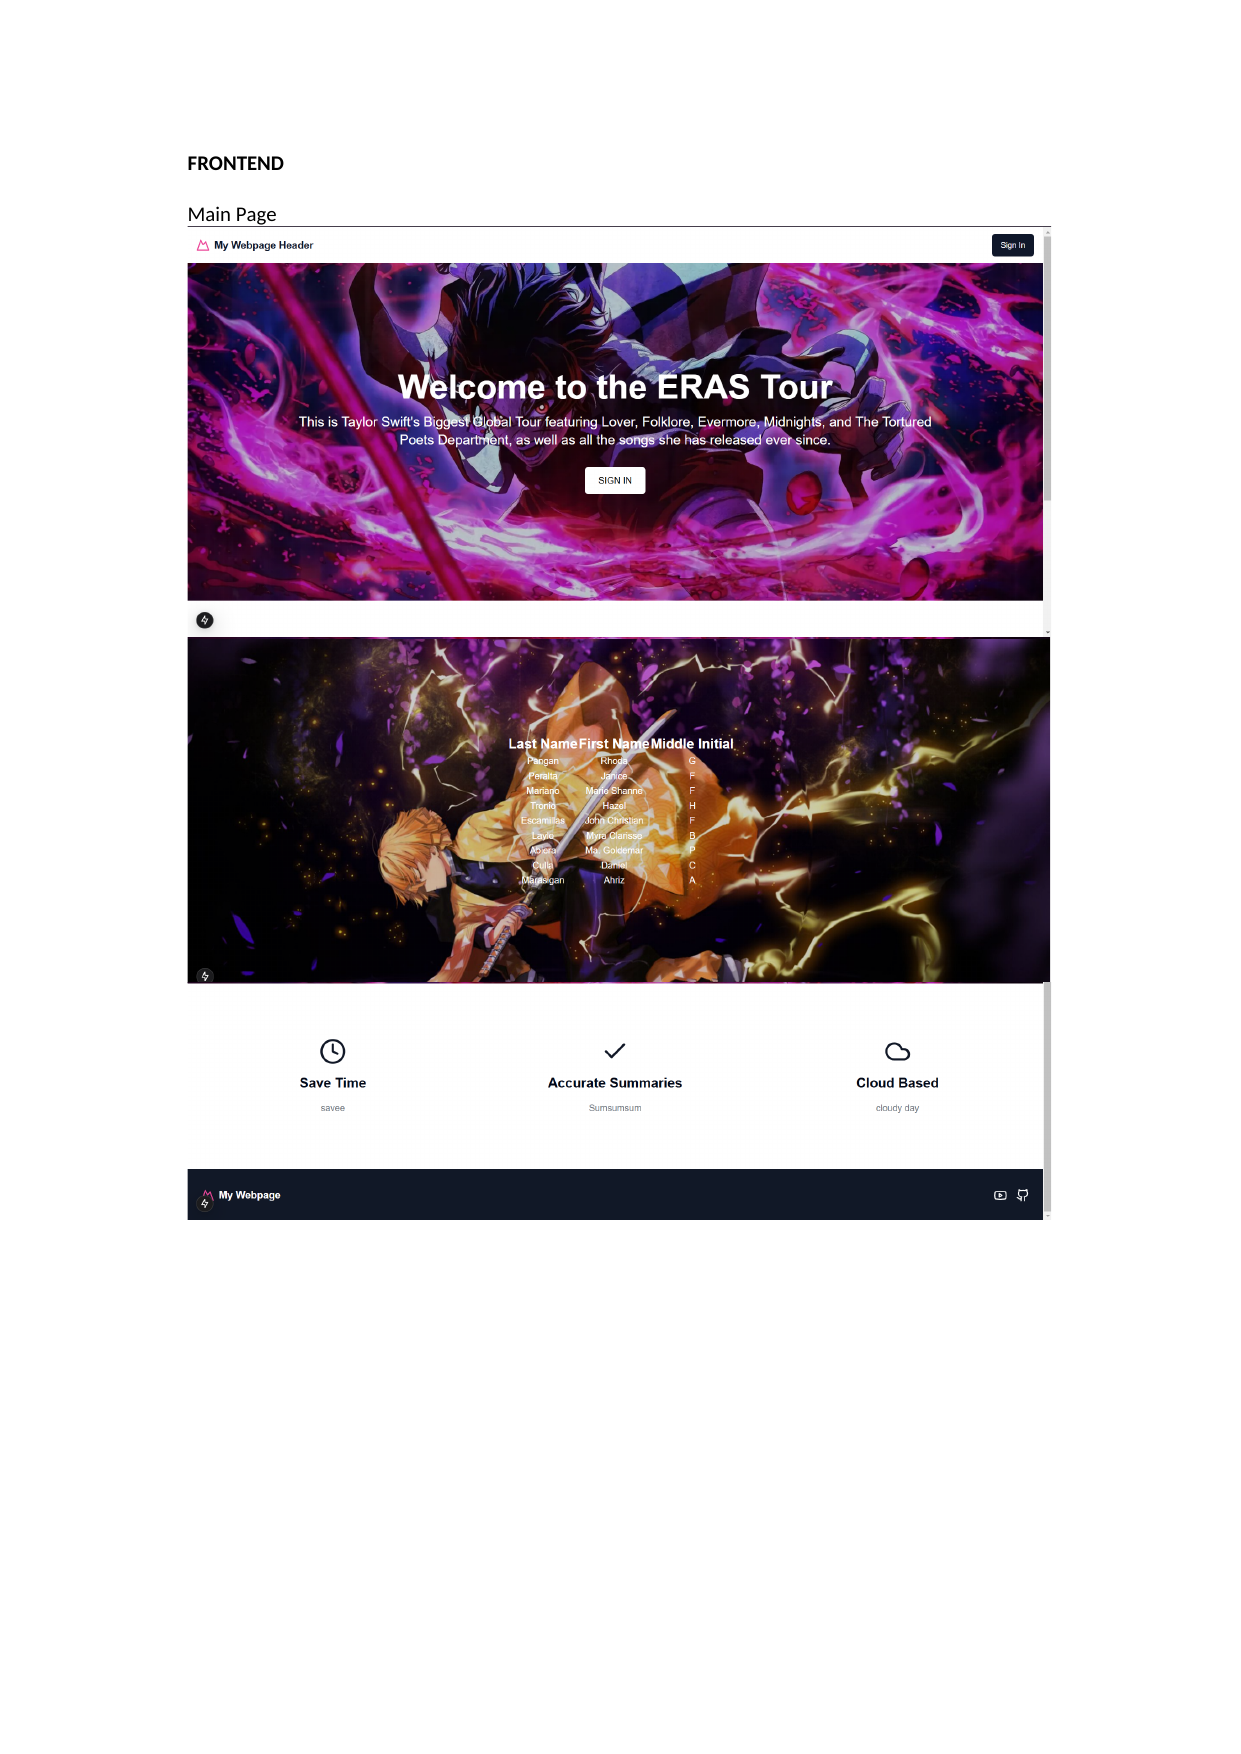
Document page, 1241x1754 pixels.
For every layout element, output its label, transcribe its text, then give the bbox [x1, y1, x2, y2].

text FRONTEND [187, 150, 1053, 175]
text Main Page [187, 201, 1053, 226]
picture [187, 226, 1052, 1220]
